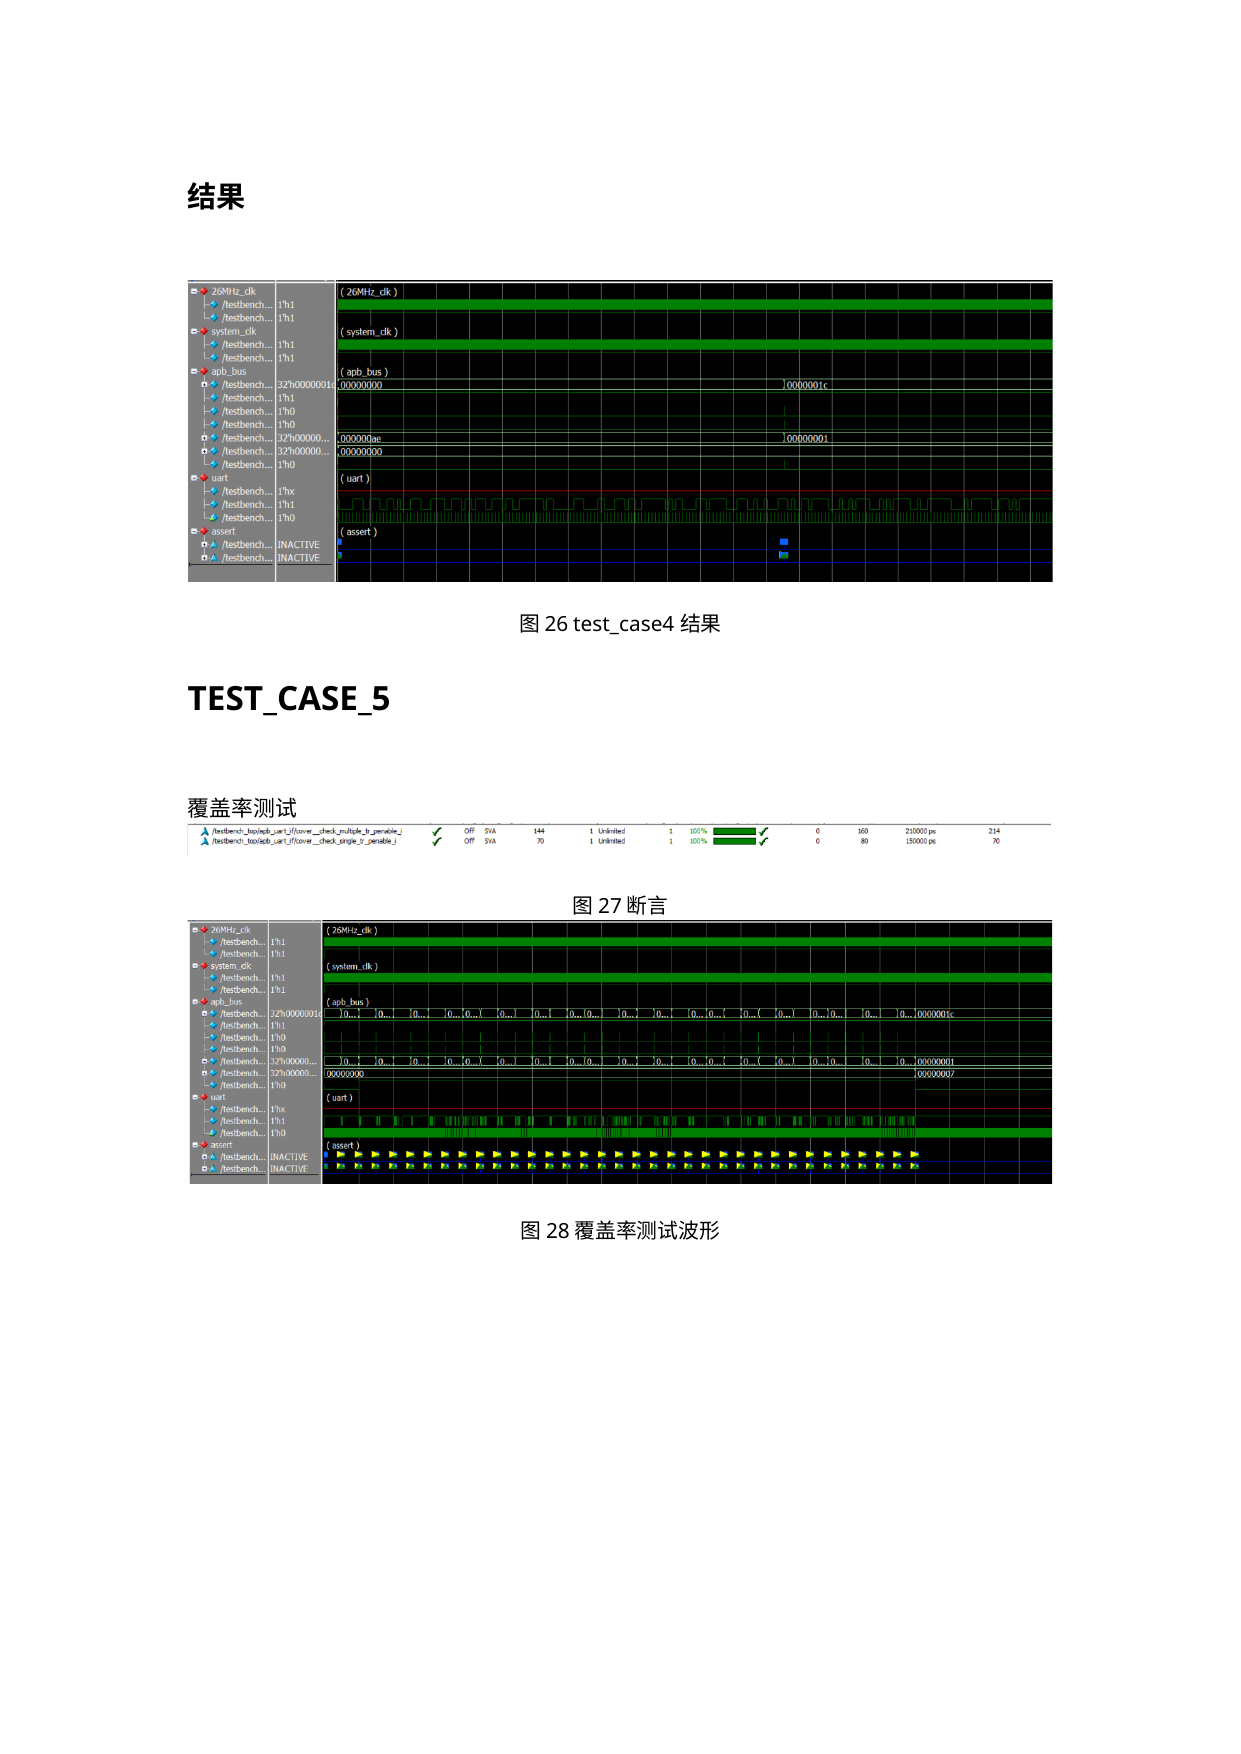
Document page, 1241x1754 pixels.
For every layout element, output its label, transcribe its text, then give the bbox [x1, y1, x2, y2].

picture [187, 823, 1051, 857]
text 图 26 test_case4 结果 [187, 606, 1053, 638]
picture [187, 920, 1053, 1184]
text 图 28 覆盖率测试波形 [187, 1213, 1053, 1246]
text 图 27 断言 [187, 888, 1053, 920]
text 覆盖率测试 [187, 791, 1053, 823]
subtitle TEST_CASE_5 [187, 665, 1053, 730]
picture [187, 280, 1053, 582]
subtitle 结果 [187, 162, 1053, 227]
